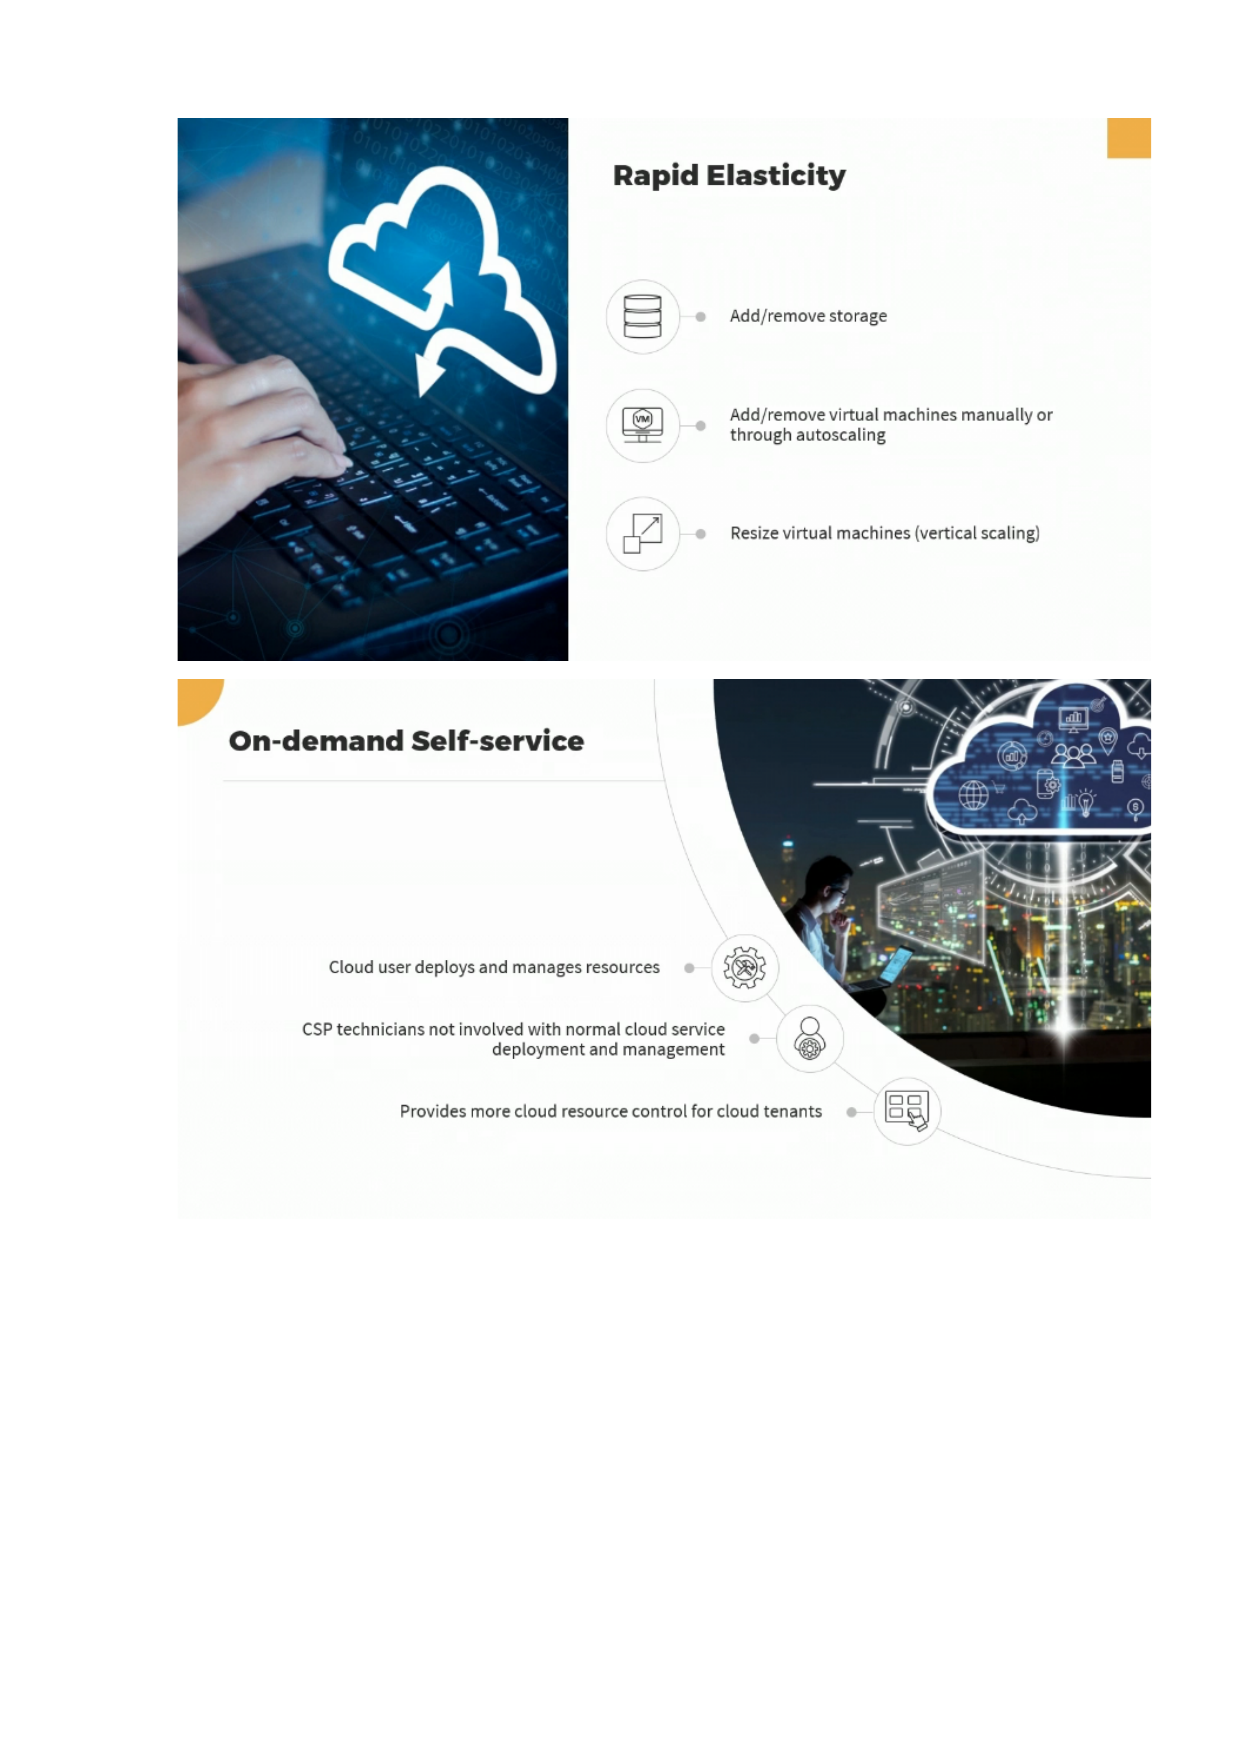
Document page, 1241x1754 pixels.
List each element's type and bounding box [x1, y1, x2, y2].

picture [177, 679, 1152, 1219]
picture [177, 118, 1152, 661]
picture [177, 118, 231, 149]
picture [277, 118, 291, 130]
